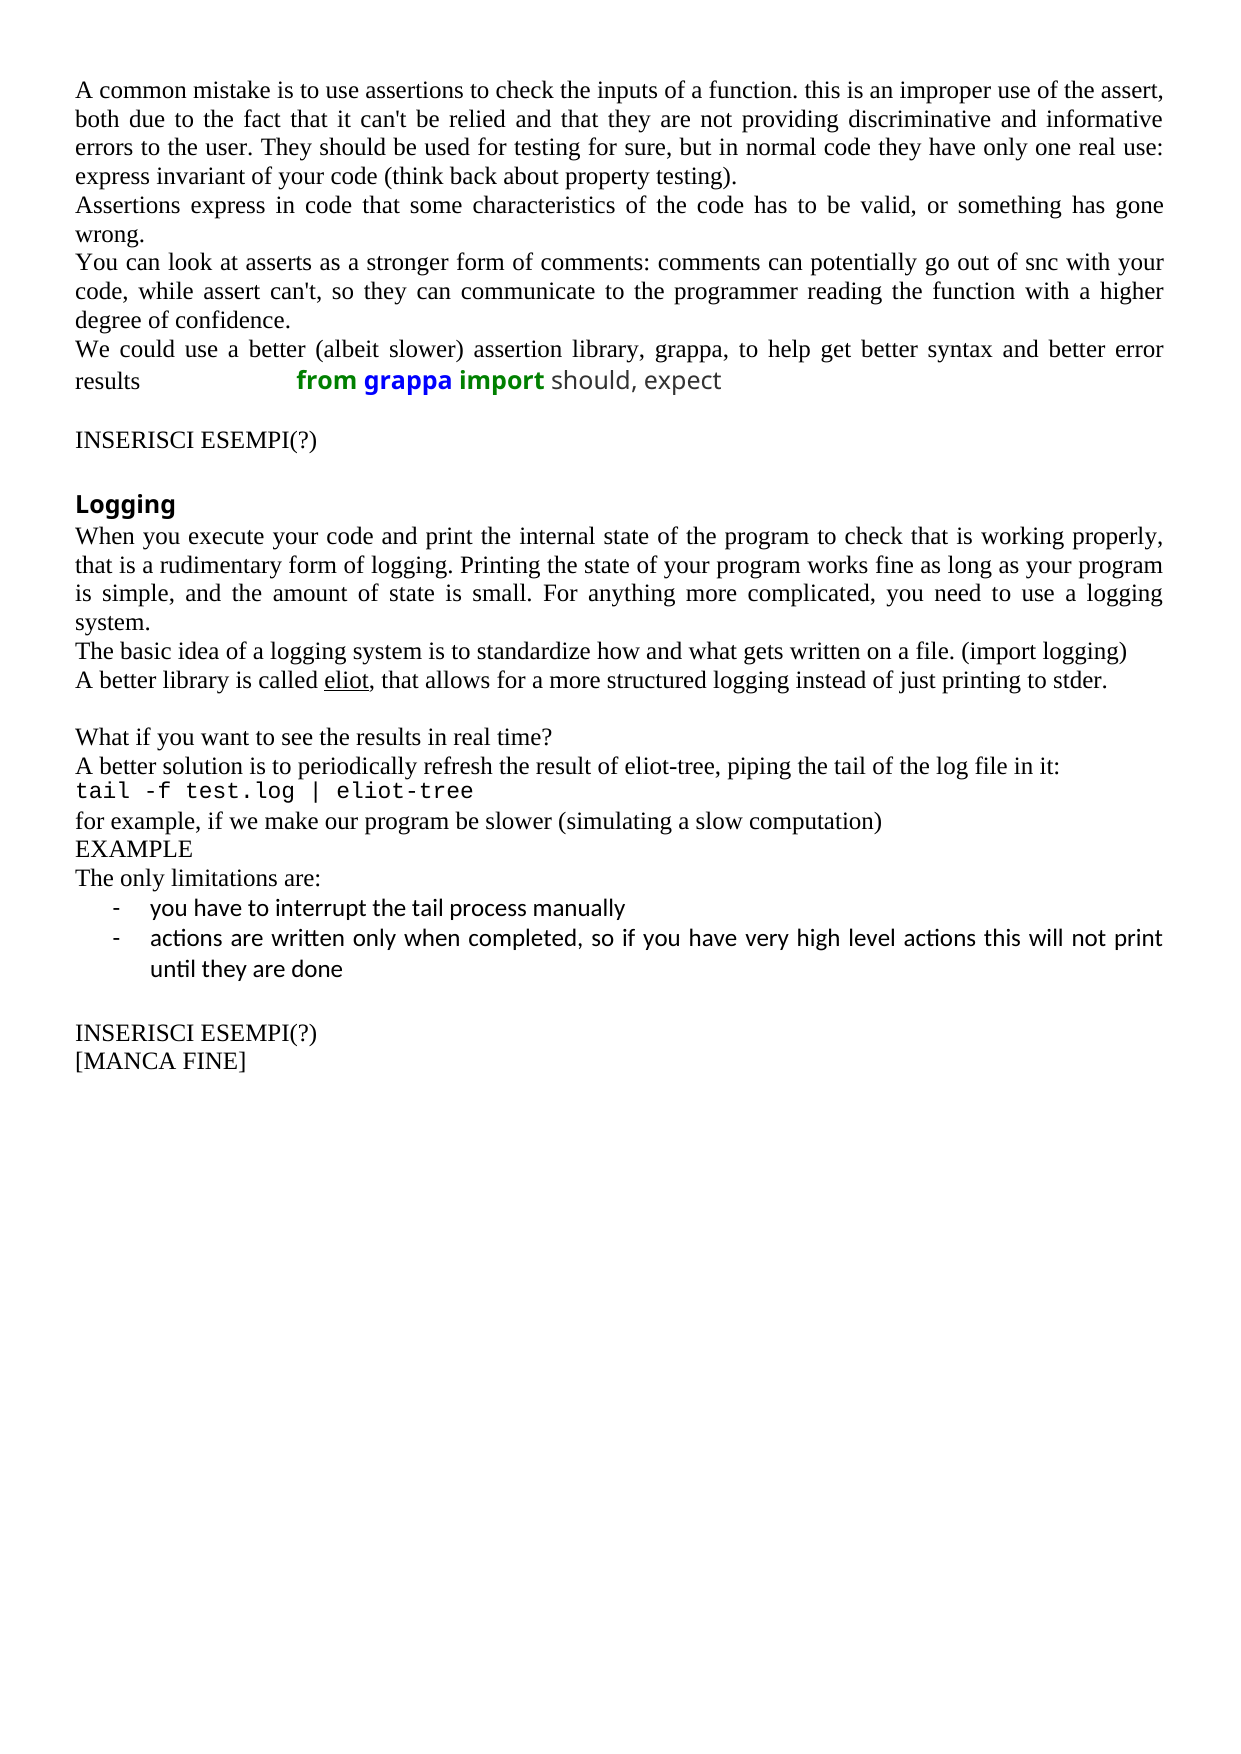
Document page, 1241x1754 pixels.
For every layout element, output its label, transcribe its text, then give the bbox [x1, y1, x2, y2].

text When you execute your code and print the internal state of the program to check that is working properly, that is a rudimentary form of logging. Printing the state of your program works fine as long as your program is simple, and the amount of state is small. For anything more complicated, you need to use a logging system. [75, 521, 1165, 636]
text INSERISCI ESEMPI(?) [75, 1018, 1165, 1046]
text What if you want to see the results in real time? [75, 722, 1165, 751]
text A better library is called eliot, that allows for a more structured logging instead of just printing to stder. [75, 665, 1165, 693]
text The basic idea of a logging system is to standardize how and what gets written on a file. (import logging) [75, 636, 1165, 665]
list actions are written only when completed, so if you have very high level actions this will not print until they are done [112, 922, 1165, 983]
subtitle Logging [75, 487, 1165, 521]
text A better solution is to periodically refresh the result of eliot-tree, piping the tail of the log file in it: [75, 751, 1165, 780]
text [MANCA FINE] [75, 1046, 1165, 1075]
text INSERISCI ESEMPI(?) [75, 425, 1165, 454]
text A common mistake is to use assertions to check the inputs of a function. this is an improper use of the assert, both due to the fact that it can't be relied and that they are not providing discriminative and informative errors to the user. They should be used for testing for sure, but in normal code they have only one real use: express invariant of your code (think back about property testing). [75, 75, 1165, 190]
text EXAMPLE [75, 834, 1165, 863]
text for example, if we make our program be slower (simulating a slow computation) [75, 806, 1165, 834]
text Assertions express in code that some characteristics of the code has to be valid, or something has gone wrong. [75, 190, 1165, 247]
text tail -f test.log | eliot-tree [75, 780, 1165, 806]
text We could use a better (albeit slower) assertion library, grappa, to help get better syntax and better error results from grappa import should, expect [75, 334, 1165, 397]
list you have to interrupt the tail process manually [112, 892, 1165, 922]
text You can look at asserts as a stronger form of comments: comments can potentially go out of snc with your code, while assert can't, so they can communicate to the programmer reading the function with a higher degree of confidence. [75, 247, 1165, 334]
text The only limitations are: [75, 863, 1165, 892]
